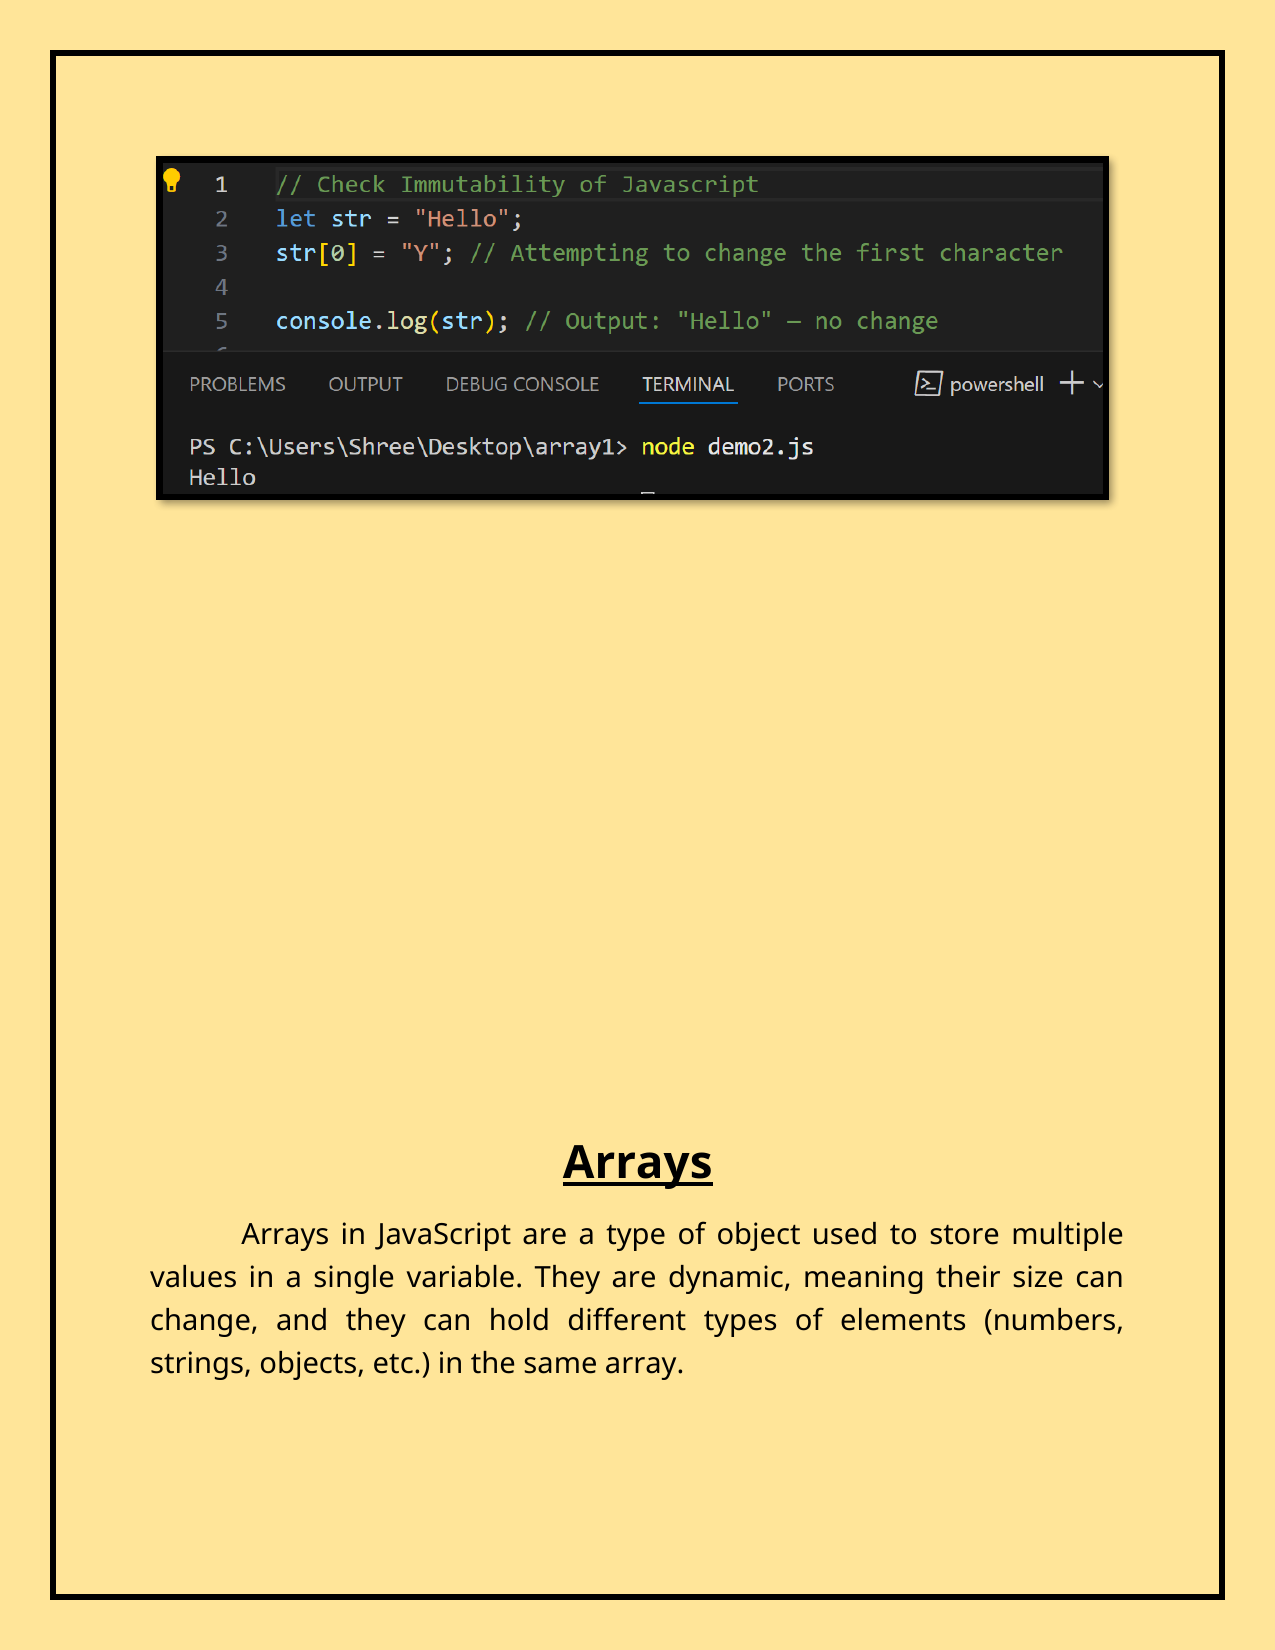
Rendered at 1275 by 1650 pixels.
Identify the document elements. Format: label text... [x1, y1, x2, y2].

text Arrays in JavaScript are a type of object used to store multiple values in a single variable. They are dynamic, meaning their size can change, and they can hold different types of elements (numbers, strings, objects, etc.) in the same array. [150, 1214, 1125, 1382]
picture [163, 163, 1103, 494]
text Arrays [150, 1130, 1125, 1192]
